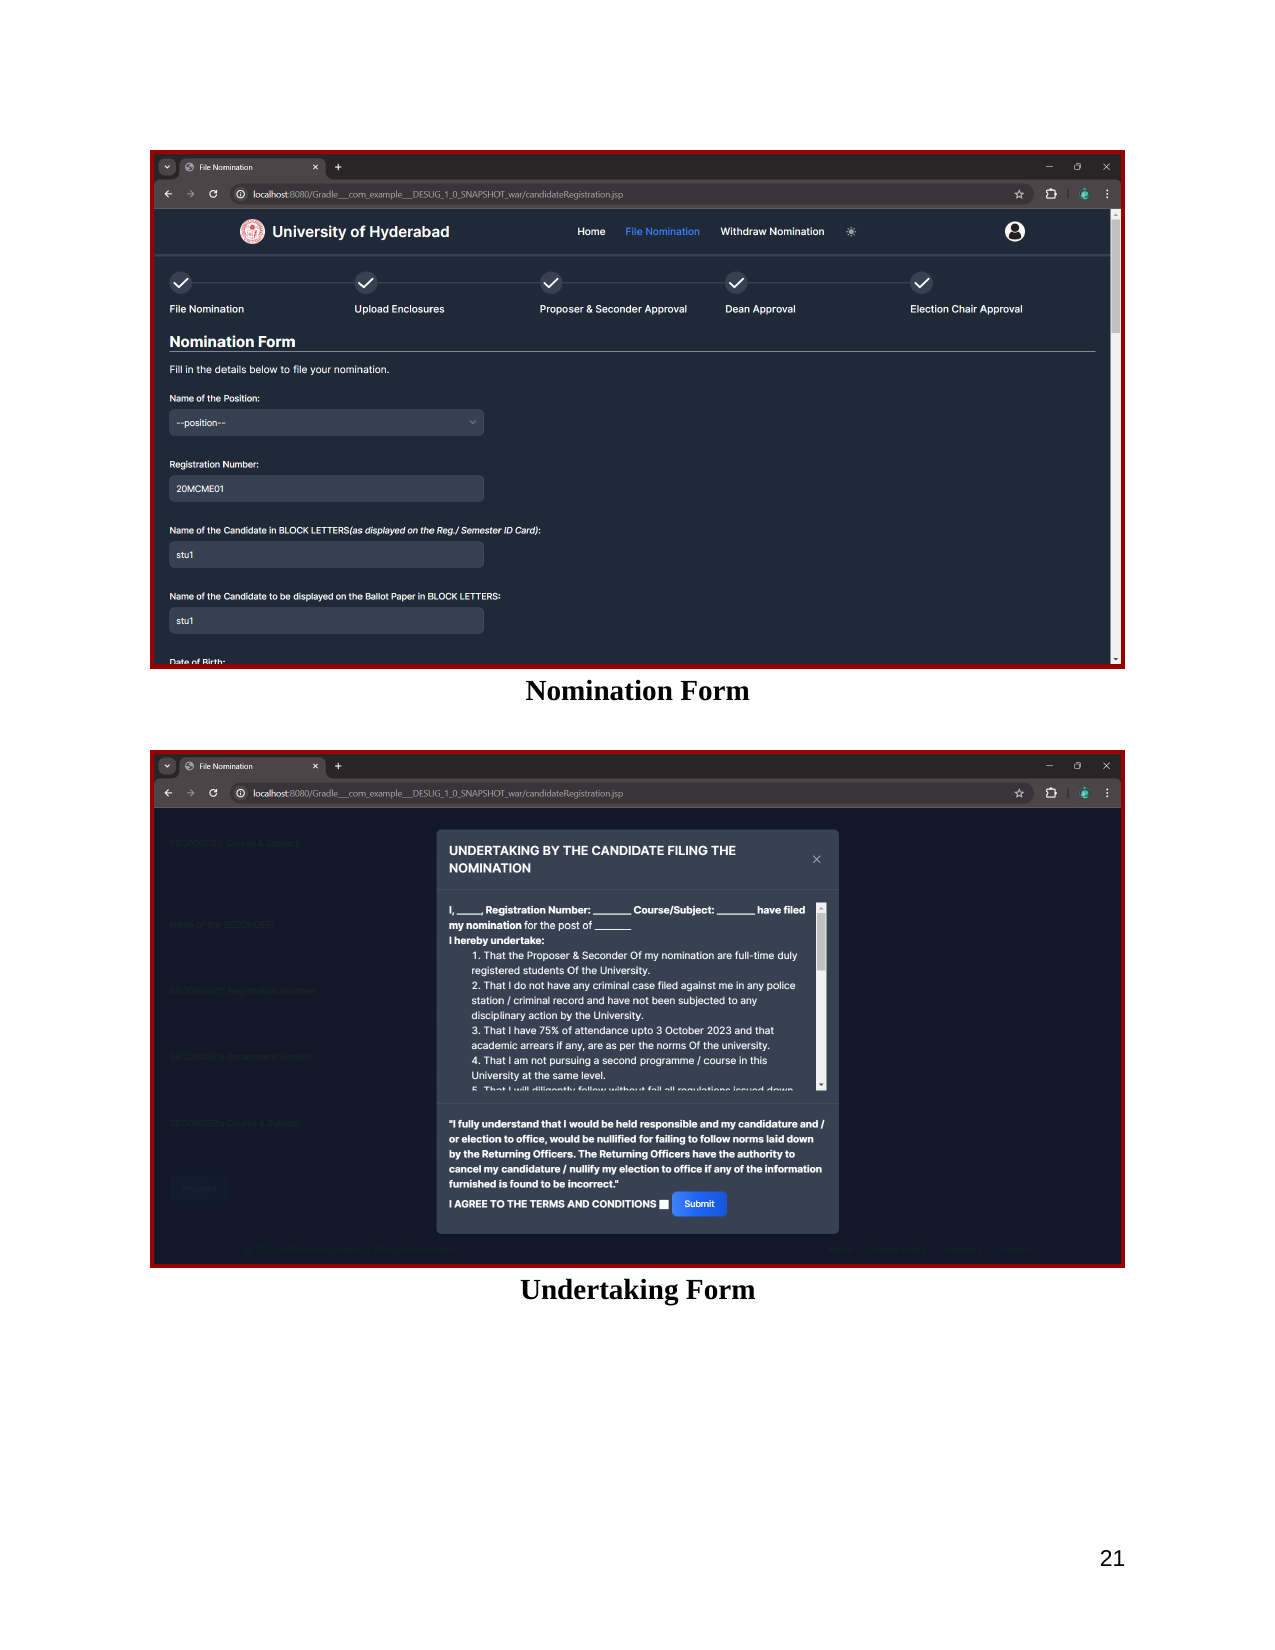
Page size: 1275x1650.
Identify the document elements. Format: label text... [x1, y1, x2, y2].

text Nomination Form [150, 673, 1125, 706]
picture [154, 154, 1121, 664]
picture [154, 754, 1121, 1264]
text Undertaking Form [150, 1272, 1125, 1306]
